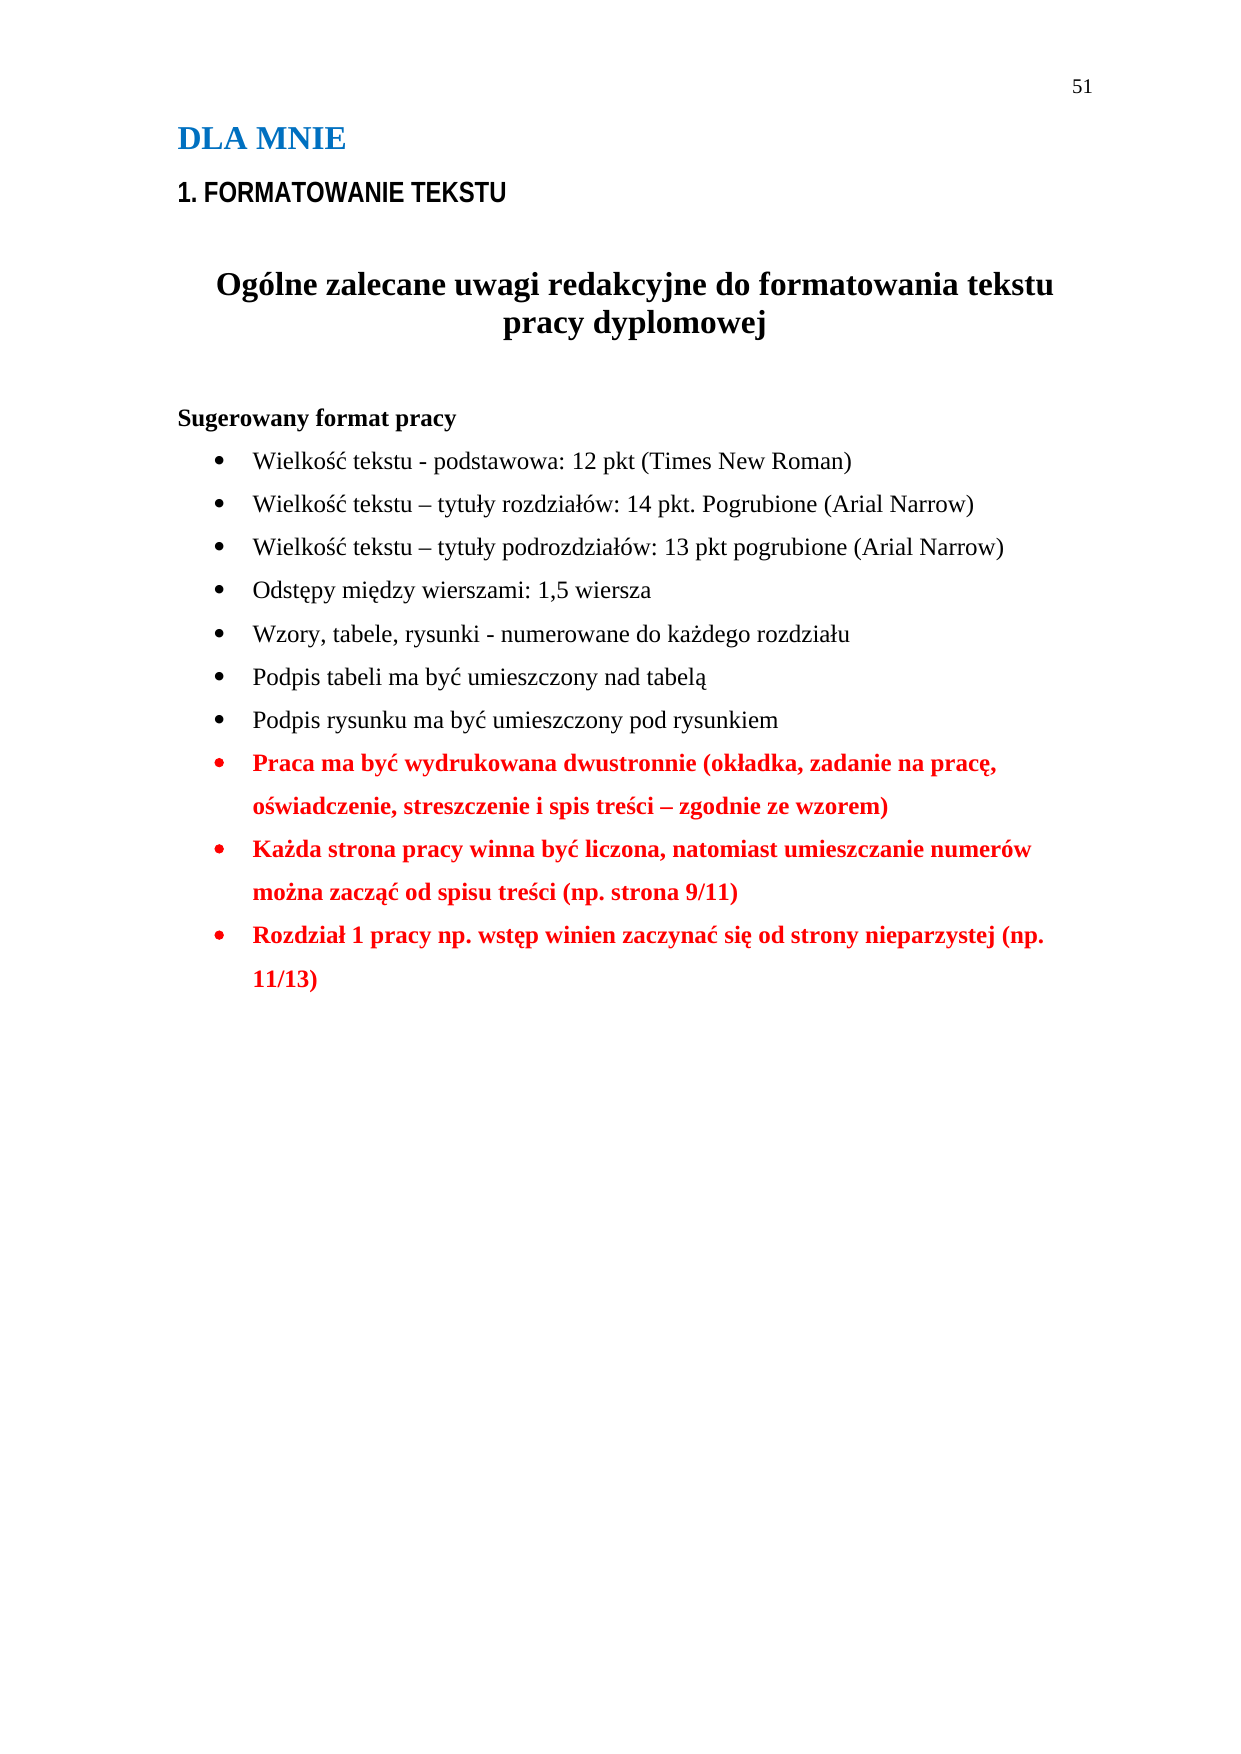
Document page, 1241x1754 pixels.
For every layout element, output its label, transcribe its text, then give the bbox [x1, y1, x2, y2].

list Podpis tabeli ma być umieszczony nad tabelą [215, 662, 1092, 691]
list Wielkość tekstu – tytuły rozdziałów: 14 pkt. Pogrubione (Arial Narrow) [215, 489, 1092, 518]
list Podpis rysunku ma być umieszczony pod rysunkiem [215, 705, 1092, 734]
text DLA MNIE [177, 118, 1092, 156]
list Wielkość tekstu – tytuły podrozdziałów: 13 pkt pogrubione (Arial Narrow) [215, 532, 1092, 561]
text Ogólne zalecane uwagi redakcyjne do formatowania tekstu pracy dyplomowej [177, 264, 1092, 341]
text 1. FORMATOWANIE TEKSTU [177, 176, 1092, 209]
list Każda strona pracy winna być liczona, natomiast umieszczanie numerów można zacząć od spisu treści (np. strona 9/11) [215, 834, 1092, 906]
list Praca ma być wydrukowana dwustronnie (okładka, zadanie na pracę, oświadczenie, streszczenie i spis treści – zgodnie ze wzorem) [215, 748, 1092, 820]
text Sugerowany format pracy [177, 403, 1092, 432]
list Rozdział 1 pracy np. wstęp winien zaczynać się od strony nieparzystej (np. 11/13) [215, 921, 1092, 992]
list Wzory, tabele, rysunki - numerowane do każdego rozdziału [215, 619, 1092, 647]
list Odstępy między wierszami: 1,5 wiersza [215, 576, 1092, 604]
list Wielkość tekstu - podstawowa: 12 pkt (Times New Roman) [215, 446, 1092, 475]
